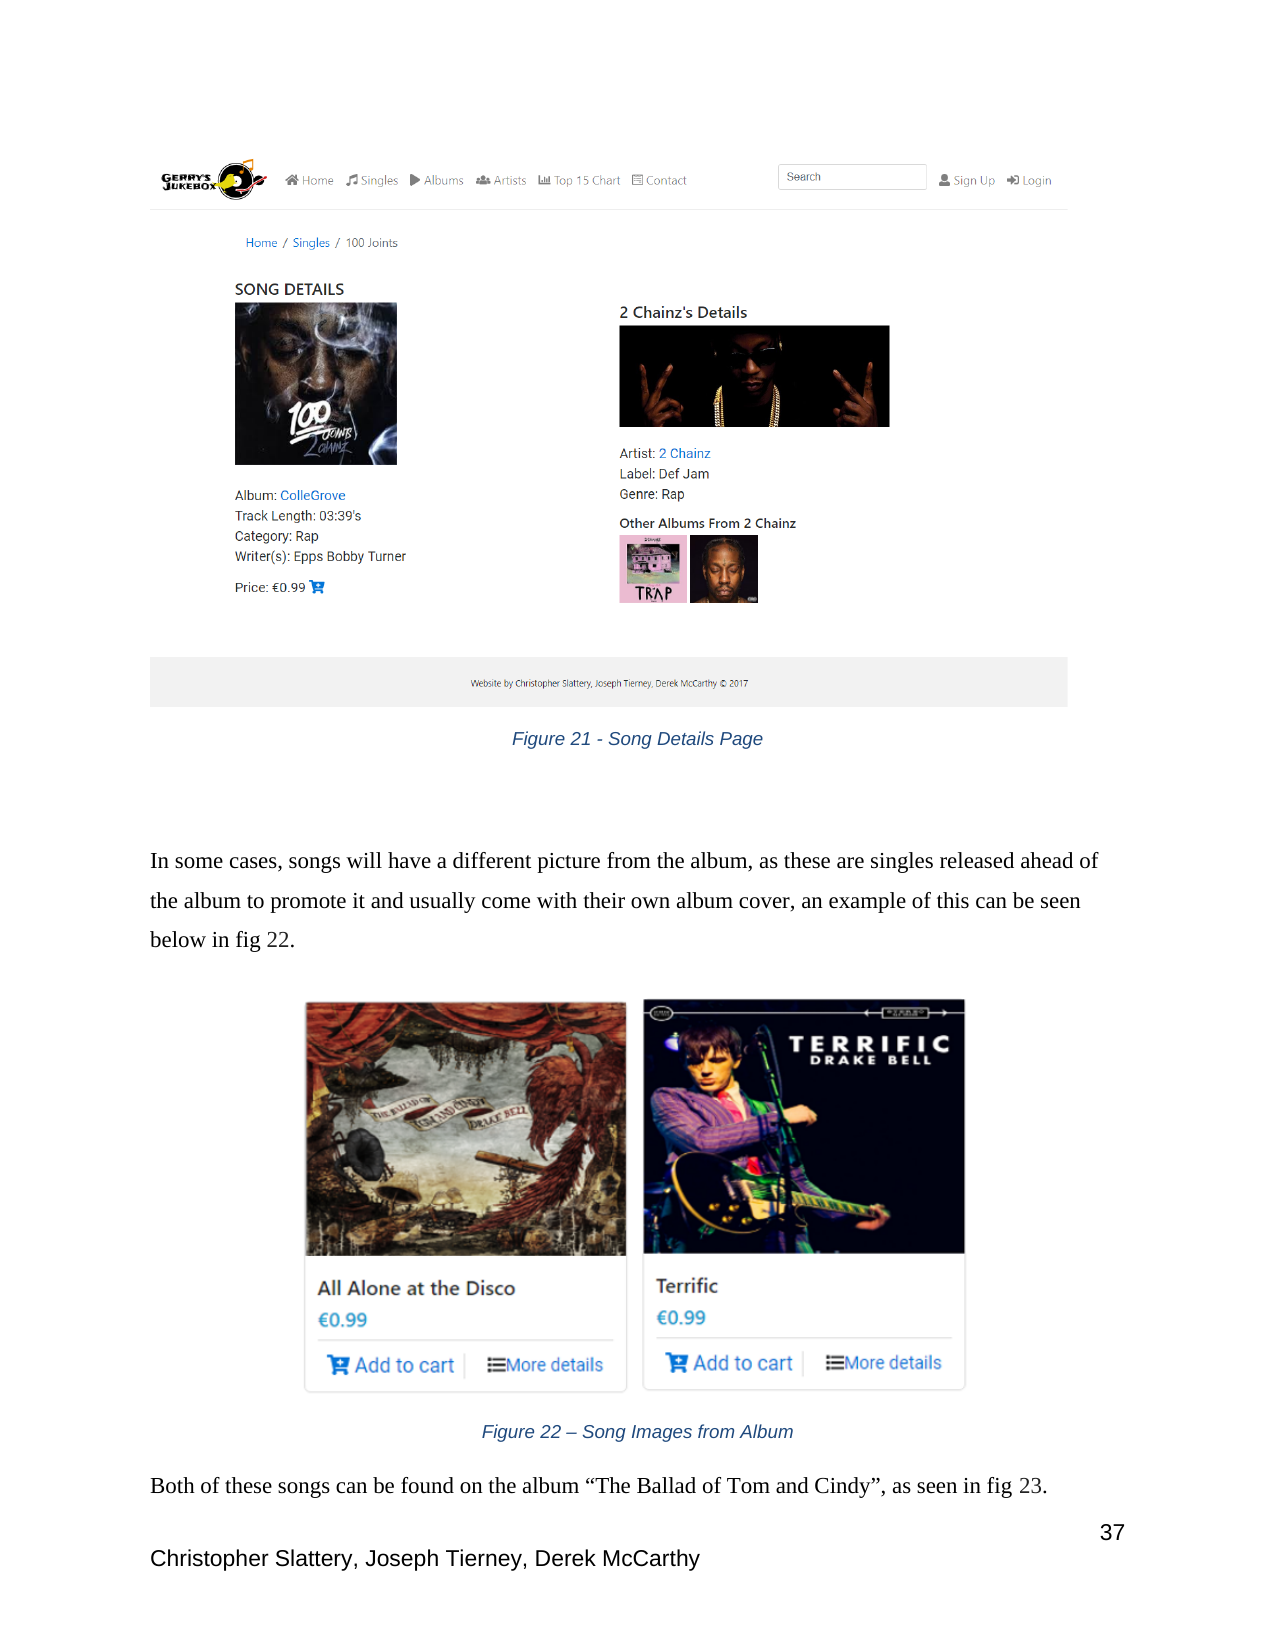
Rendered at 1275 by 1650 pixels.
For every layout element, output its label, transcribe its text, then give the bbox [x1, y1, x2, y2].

picture [150, 150, 1068, 707]
text Both of these songs can be found on the album “The Ballad of Tom and Cindy”, as seen in fig 23. [150, 1472, 1125, 1498]
text In some cases, songs will have a different picture from the album, as these are singles released ahead of the album to promote it and usually come with their own album cover, an example of this can be seen below in fig 22. [150, 848, 1125, 953]
picture [301, 995, 974, 1400]
